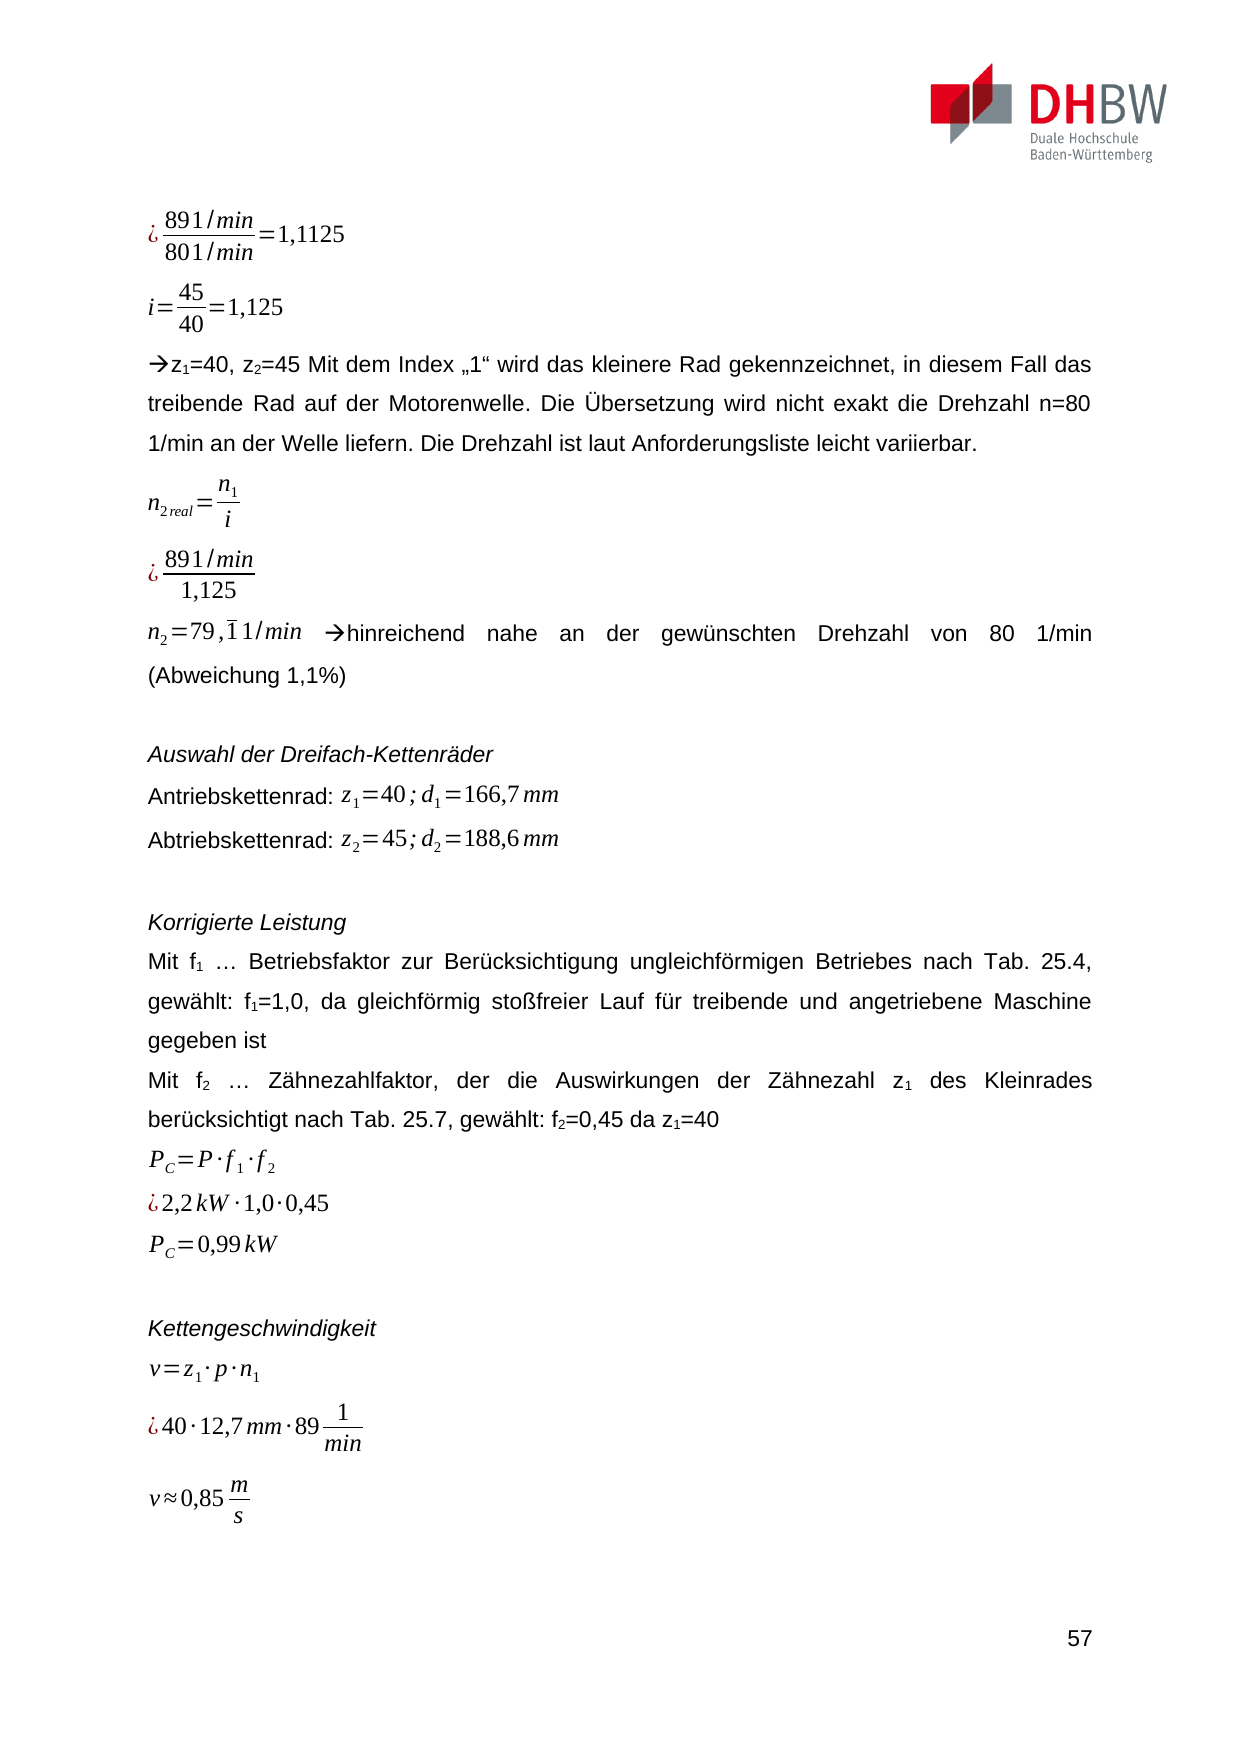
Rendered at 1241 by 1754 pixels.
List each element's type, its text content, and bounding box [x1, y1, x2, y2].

text Antriebskettenrad: [148, 780, 1092, 812]
text Mit f1 … Betriebsfaktor zur Berücksichtigung ungleichförmigen Betriebes nach Tab. 25.4, gewählt: f1=1,0, da gleichförmig stoßfreier Lauf für treibende und angetriebene Maschine gegeben ist [148, 948, 1092, 1053]
text hinreichend nahe an der gewünschten Drehzahl von 80 1/min (Abweichung 1,1%) [148, 617, 1092, 688]
text Abtriebskettenrad: [148, 825, 1092, 856]
text z1=40, z2=45 Mit dem Index „1“ wird das kleinere Rad gekennzeichnet, in diesem Fall das treibende Rad auf der Motorenwelle. Die Übersetzung wird nicht exakt die Drehzahl n=80 1/min an der Welle liefern. Die Drehzahl ist laut Anforderungsliste leicht variierbar. [148, 351, 1092, 456]
picture [930, 63, 1167, 163]
text Korrigierte Leistung [148, 909, 1092, 935]
text Auswahl der Dreifach-Kettenräder [148, 741, 1092, 767]
text Mit f2 … Zähnezahlfaktor, der die Auswirkungen der Zähnezahl z1 des Kleinrades berücksichtigt nach Tab. 25.7, gewählt: f2=0,45 da z1=40 [148, 1067, 1092, 1132]
text Kettengeschwindigkeit [148, 1315, 1092, 1341]
